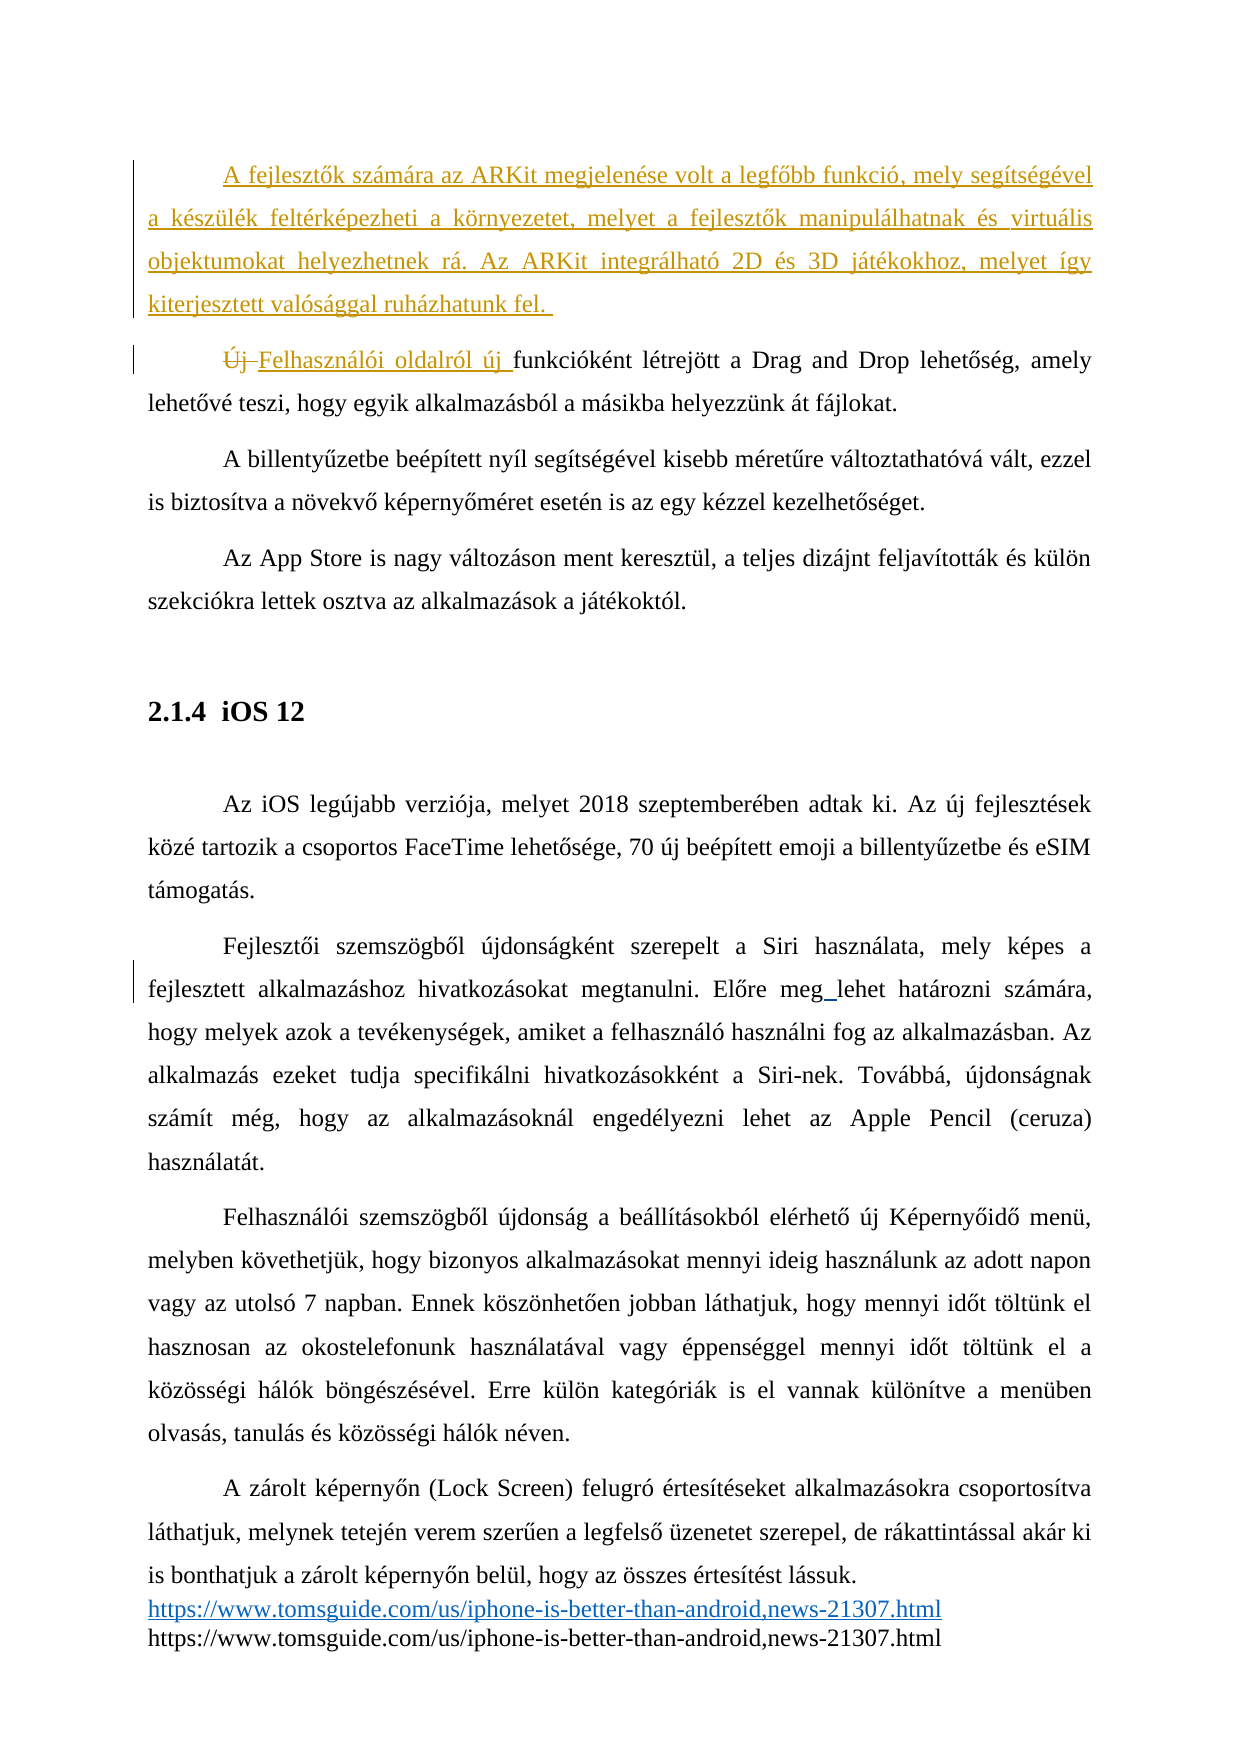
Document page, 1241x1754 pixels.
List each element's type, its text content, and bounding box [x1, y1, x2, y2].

text funkcióként létrejött a Drag and Drop lehetőség, amely lehetővé teszi, hogy egyik alkalmazásból a másikba helyezzünk át fájlokat. [148, 345, 1092, 417]
text Fejlesztői szemszögből újdonságként szerepelt a Siri használata, mely képes a fejlesztett alkalmazáshoz hivatkozásokat megtanulni. Előre meglehet határozni számára, hogy melyek azok a tevékenységek, amiket a felhasználó használni fog az alkalmazásban. Az alkalmazás ezeket tudja specifikálni hivatkozásokként a Siri-nek. Továbbá, újdonságnak számít még, hogy az alkalmazásoknál engedélyezni lehet az Apple Pencil (ceruza) használatát. [148, 931, 1092, 1175]
text A billentyűzetbe beépített nyíl segítségével kisebb méretűre változtathatóvá vált, ezzel is biztosítva a növekvő képernyőméret esetén is az egy kézzel kezelhetőséget. [148, 444, 1092, 516]
text Az iOS legújabb verziója, melyet 2018 szeptemberében adtak ki. Az új fejlesztések közé tartozik a csoportos FaceTime lehetősége, 70 új beépített emoji a billentyűzetbe és eSIM támogatás. [148, 789, 1092, 904]
text Felhasználói szemszögből újdonság a beállításokból elérhető új Képernyőidő menü, melyben követhetjük, hogy bizonyos alkalmazásokat mennyi ideig használunk az adott napon vagy az utolsó 7 napban. Ennek köszönhetően jobban láthatjuk, hogy mennyi időt töltünk el hasznosan az okostelefonunk használatával vagy éppenséggel mennyi időt töltünk el a közösségi hálók böngészésével. Erre külön kategóriák is el vannak különítve a menüben olvasás, tanulás és közösségi hálók néven. [148, 1202, 1092, 1447]
text A zárolt képernyőn (Lock Screen) felugró értesítéseket alkalmazásokra csoportosítva láthatjuk, melynek tetején verem szerűen a legfelső üzenetet szerepel, de rákattintással akár ki is bonthatjuk a zárolt képernyőn belül, hogy az összes értesítést lássuk. [148, 1473, 1092, 1588]
text Az App Store is nagy változáson ment keresztül, a teljes dizájnt feljavították és külön szekciókra lettek osztva az alkalmazások a játékoktól. [148, 543, 1092, 614]
subtitle iOS 12 [148, 694, 1092, 728]
